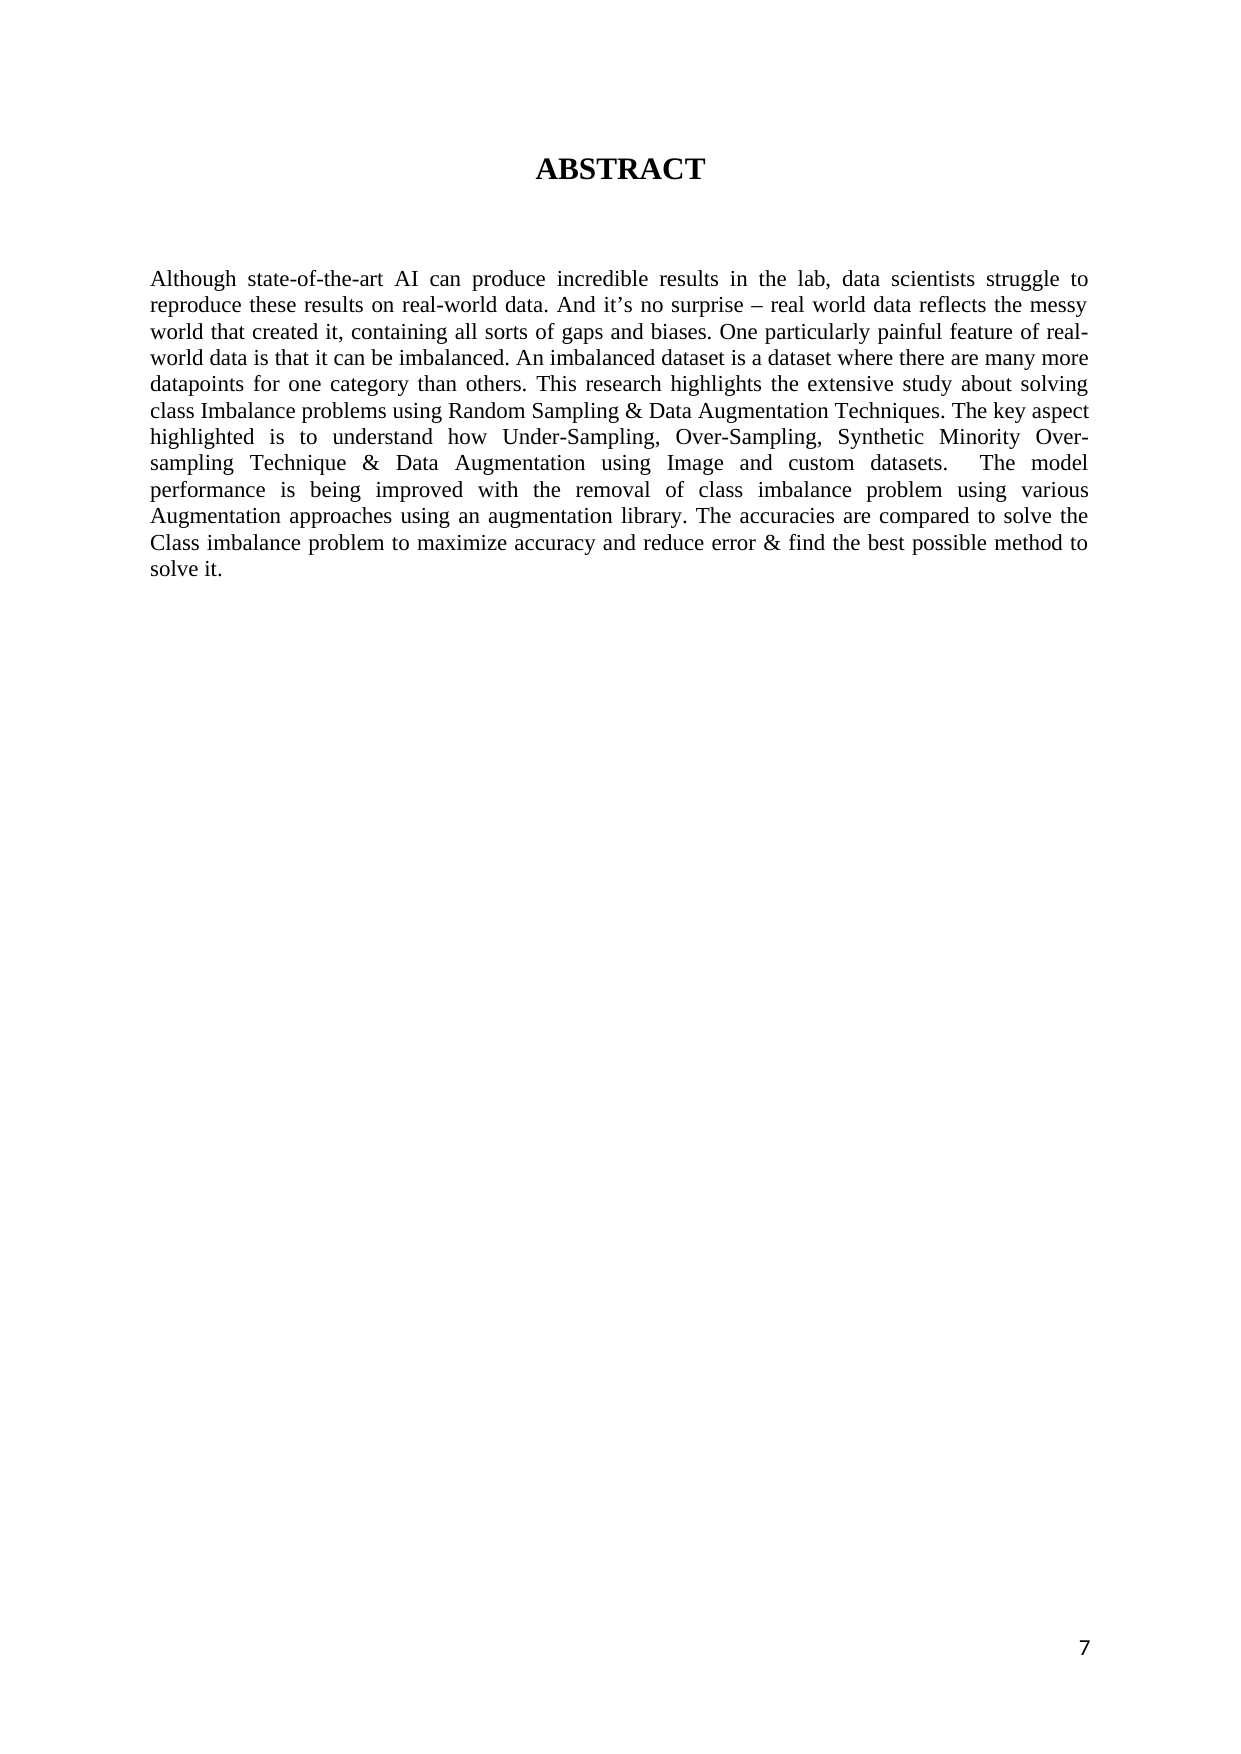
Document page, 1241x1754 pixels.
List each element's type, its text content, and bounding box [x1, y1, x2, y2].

text Although state-of-the-art AI can produce incredible results in the lab, data scientists struggle to reproduce these results on real-world data. And it’s no surprise – real world data reflects the messy world that created it, containing all sorts of gaps and biases. One particularly painful feature of real-world data is that it can be imbalanced. An imbalanced dataset is a dataset where there are many more datapoints for one category than others. This research highlights the extensive study about solving class Imbalance problems using Random Sampling & Data Augmentation Techniques. The key aspect highlighted is to understand how Under-Sampling, Over-Sampling, Synthetic Minority Over-sampling Technique & Data Augmentation using Image and custom datasets. The model performance is being improved with the removal of class imbalance problem using various Augmentation approaches using an augmentation library. The accuracies are compared to solve the Class imbalance problem to maximize accuracy and reduce error & find the best possible method to solve it. [150, 265, 1090, 581]
text ABSTRACT [191, 150, 1049, 186]
